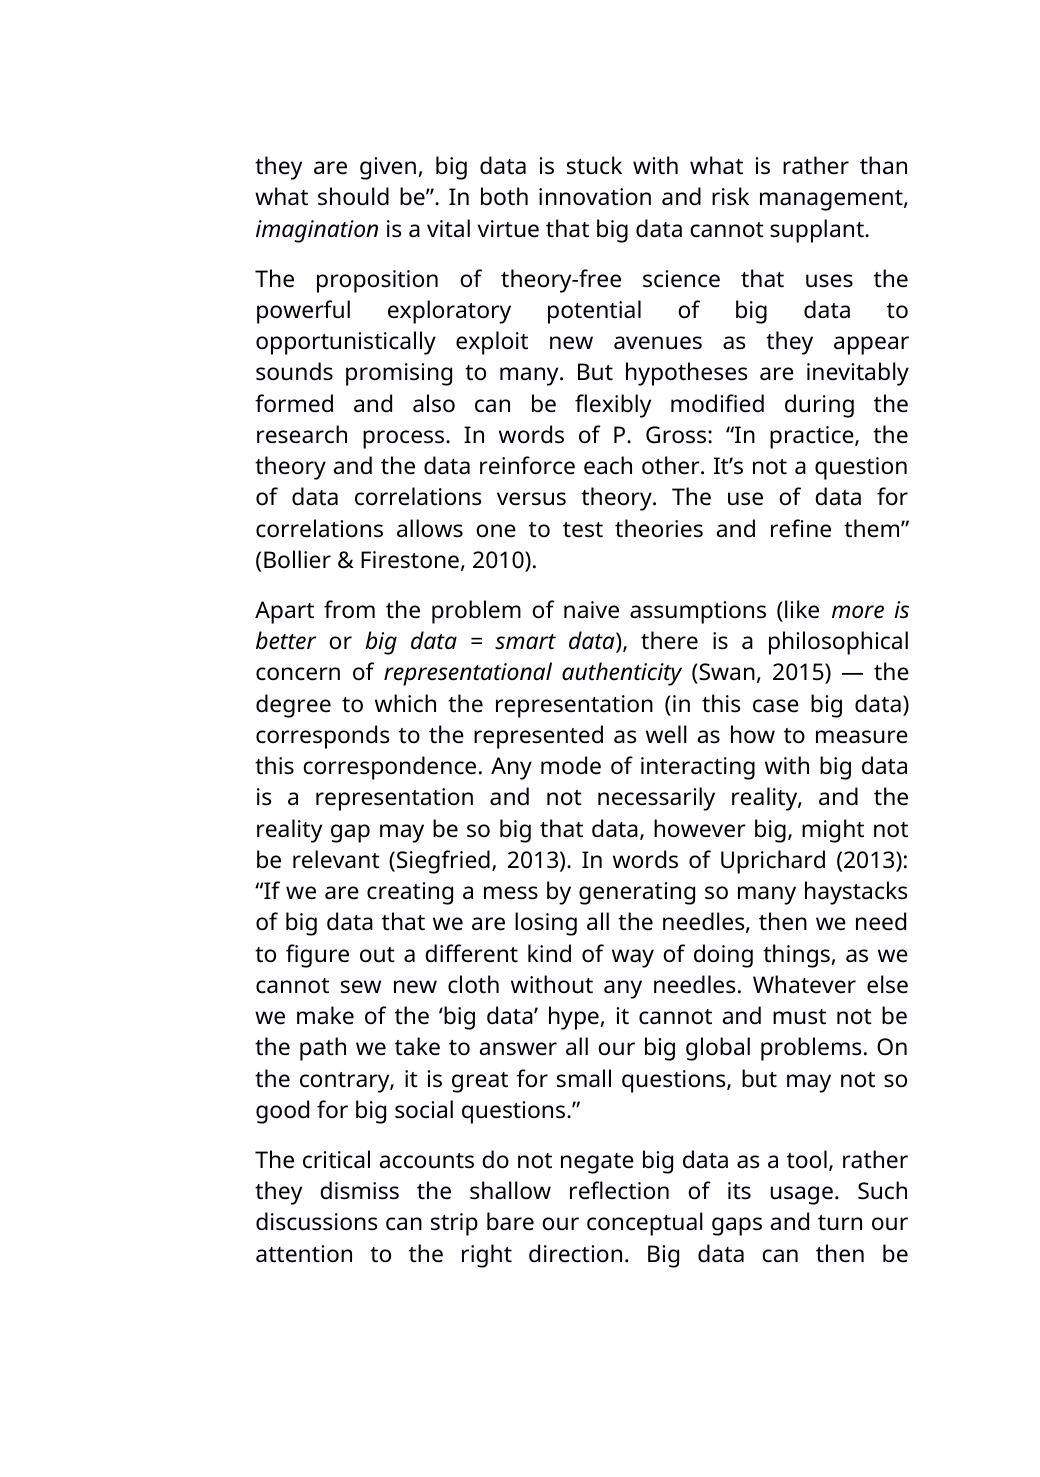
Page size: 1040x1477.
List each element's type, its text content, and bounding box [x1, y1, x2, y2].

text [255, 1144, 910, 1269]
text The proposition of theory-free science that uses the powerful exploratory potential of big data to opportunistically exploit new avenues as they appear sounds promising to many. But hypotheses are inevitably formed and also can be flexibly modified during the research process. In words of P. Gross: “In practice, the theory and the data reinforce each other. It’s not a question of data correlations versus theory. The use of data for correlations allows one to test theories and refine them” (Bollier & Firestone, 2010). [255, 262, 910, 575]
text Apart from the problem of naive assumptions (like more is better or big data = smart data), there is a philosophical concern of representational authenticity (Swan, 2015) — the degree to which the representation (in this case big data) corresponds to the represented as well as how to measure this correspondence. Any mode of interacting with big data is a representation and not necessarily reality, and the reality gap may be so big that data, however big, might not be relevant (Siegfried, 2013). In words of Uprichard (2013): “If we are creating a mess by generating so many haystacks of big data that we are losing all the needles, then we need to figure out a different kind of way of doing things, as we cannot sew new cloth without any needles. Whatever else we make of the ‘big data’ hype, it cannot and must not be the path we take to answer all our big global problems. On the contrary, it is great for small questions, but may not so good for big social questions.” [255, 594, 910, 1125]
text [255, 150, 910, 244]
